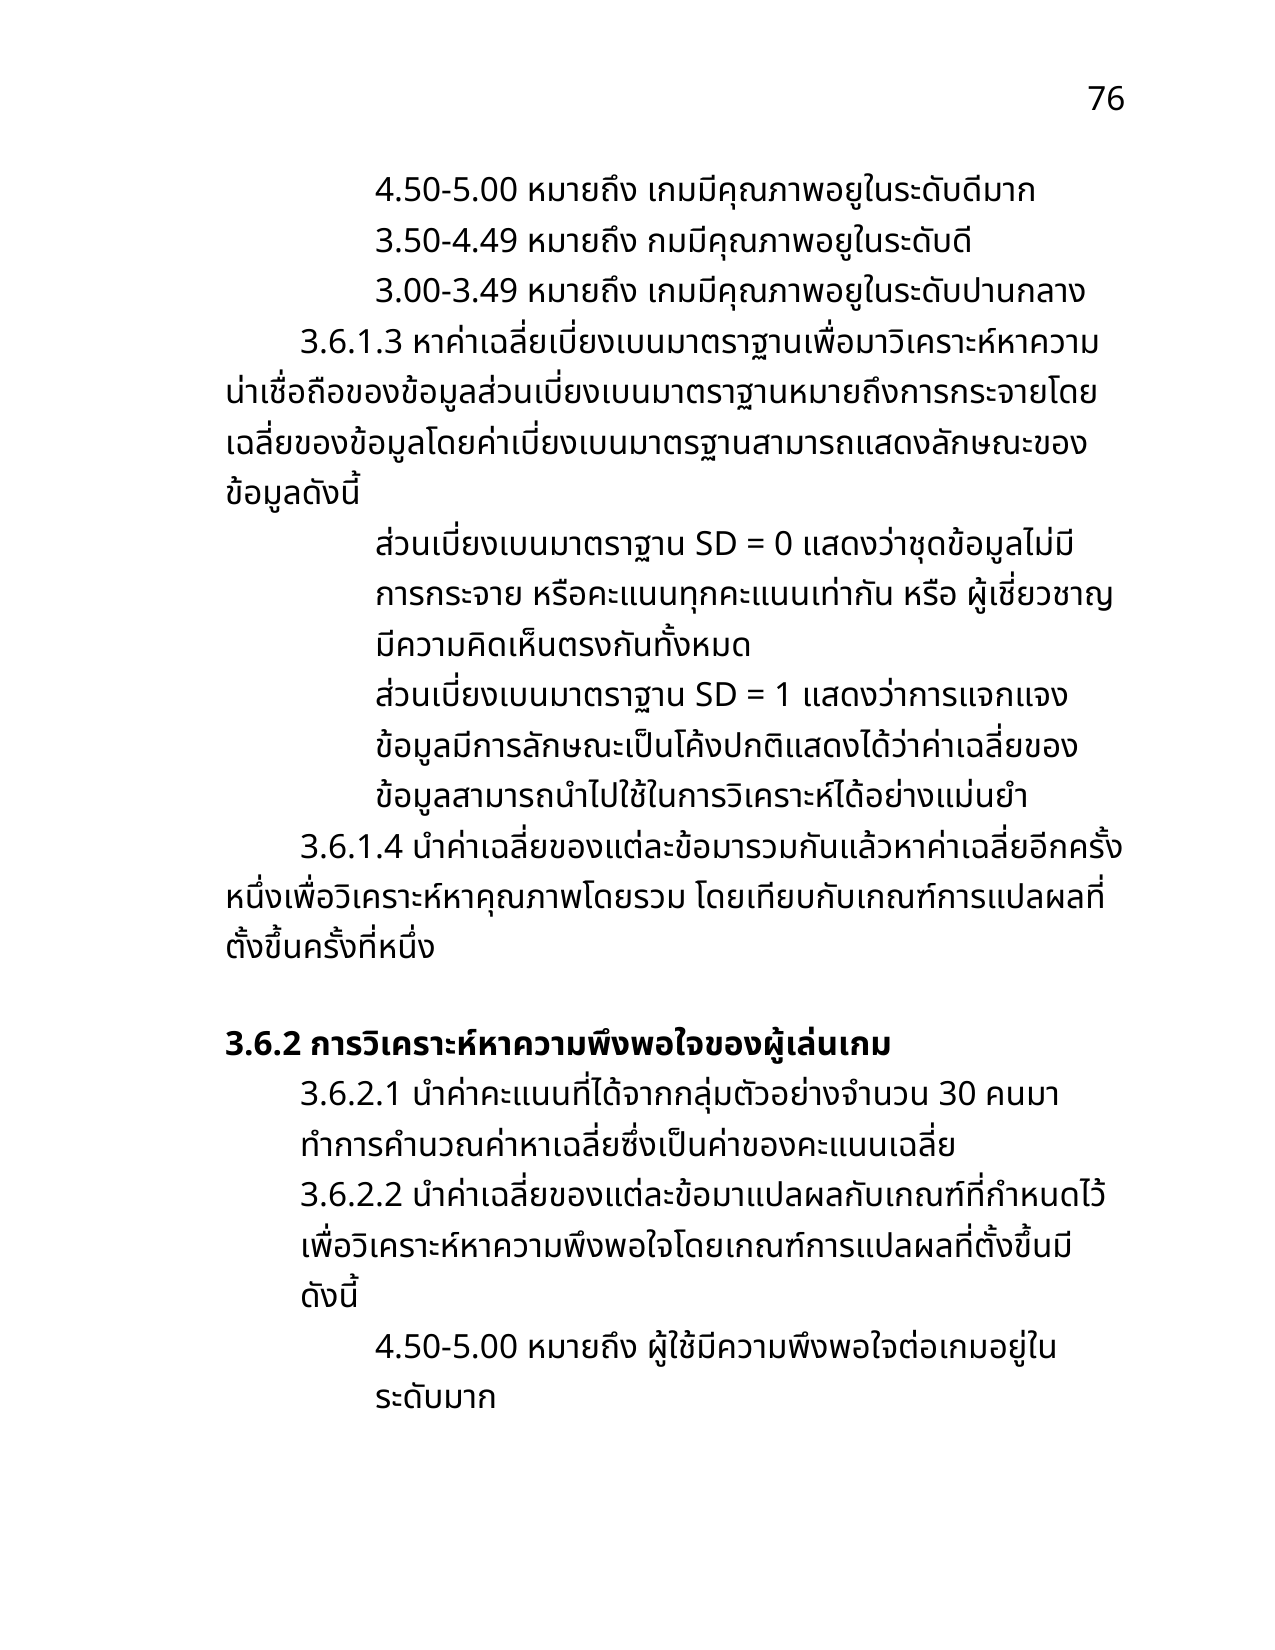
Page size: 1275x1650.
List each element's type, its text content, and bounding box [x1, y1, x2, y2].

text 3.6.1.4 นำค่าเฉลี่ยของแต่ละข้อมารวมกันแล้วหาค่าเฉลี่ยอีกครั้งหนึ่งเพื่อวิเคราะห์หาคุณภาพโดยรวม โดยเทียบกับเกณฑ์การแปลผลที่ตั้งขึ้นครั้งที่หนึ่ง [225, 822, 1125, 974]
text 3.00-3.49 หมายถึง เกมมีคุณภาพอยูในระดับปานกลาง [375, 267, 1125, 318]
text 3.6.2.2 นำค่าเฉลี่ยของแต่ละข้อมาแปลผลกับเกณฑ์ที่กำหนดไว้เพื่อวิเคราะห์หาความพึงพอใจโดยเกณฑ์การแปลผลที่ตั้งขึ้นมีดังนี้ [300, 1171, 1125, 1322]
text 3.50-4.49 หมายถึง กมมีคุณภาพอยูในระดับดี [375, 216, 1125, 267]
text ส่วนเบี่ยงเบนมาตราฐาน SD = 0 แสดงว่าชุดข้อมูลไม่มีการกระจาย หรือคะแนนทุกคะแนนเท่ากัน หรือ ผู้เชี่ยวชาญมีความคิดเห็นตรงกันทั้งหมด [375, 519, 1125, 671]
text 3.6.2 การวิเคราะห์หาความพึงพอใจของผู้เล่นเกม [225, 1019, 1125, 1070]
text 3.6.2.1 นำค่าคะแนนที่ได้จากกลุ่มตัวอย่างจำนวน 30 คนมาทำการคำนวณค่าหาเฉลี่ยซึ่งเป็นค่าของคะแนนเฉลี่ย [300, 1070, 1125, 1171]
text ส่วนเบี่ยงเบนมาตราฐาน SD = 1 แสดงว่าการแจกแจงข้อมูลมีการลักษณะเป็นโค้งปกติแสดงได้ว่าค่าเฉลี่ยของข้อมูลสามารถนำไปใช้ในการวิเคราะห์ได้อย่างแม่นยำ [375, 671, 1125, 822]
text 4.50-5.00 หมายถึง ผู้ใช้มีความพึงพอใจต่อเกมอยู่ในระดับมาก [375, 1322, 1125, 1423]
text 3.6.1.3 หาค่าเฉลี่ยเบี่ยงเบนมาตราฐานเพื่อมาวิเคราะห์หาความน่าเชื่อถือของข้อมูลส่วนเบี่ยงเบนมาตราฐานหมายถึงการกระจายโดยเฉลี่ยของข้อมูลโดยค่าเบี่ยงเบนมาตรฐานสามารถแสดงลักษณะของข้อมูลดังนี้ [225, 318, 1125, 519]
text 4.50-5.00 หมายถึง เกมมีคุณภาพอยูในระดับดีมาก [375, 166, 1125, 216]
